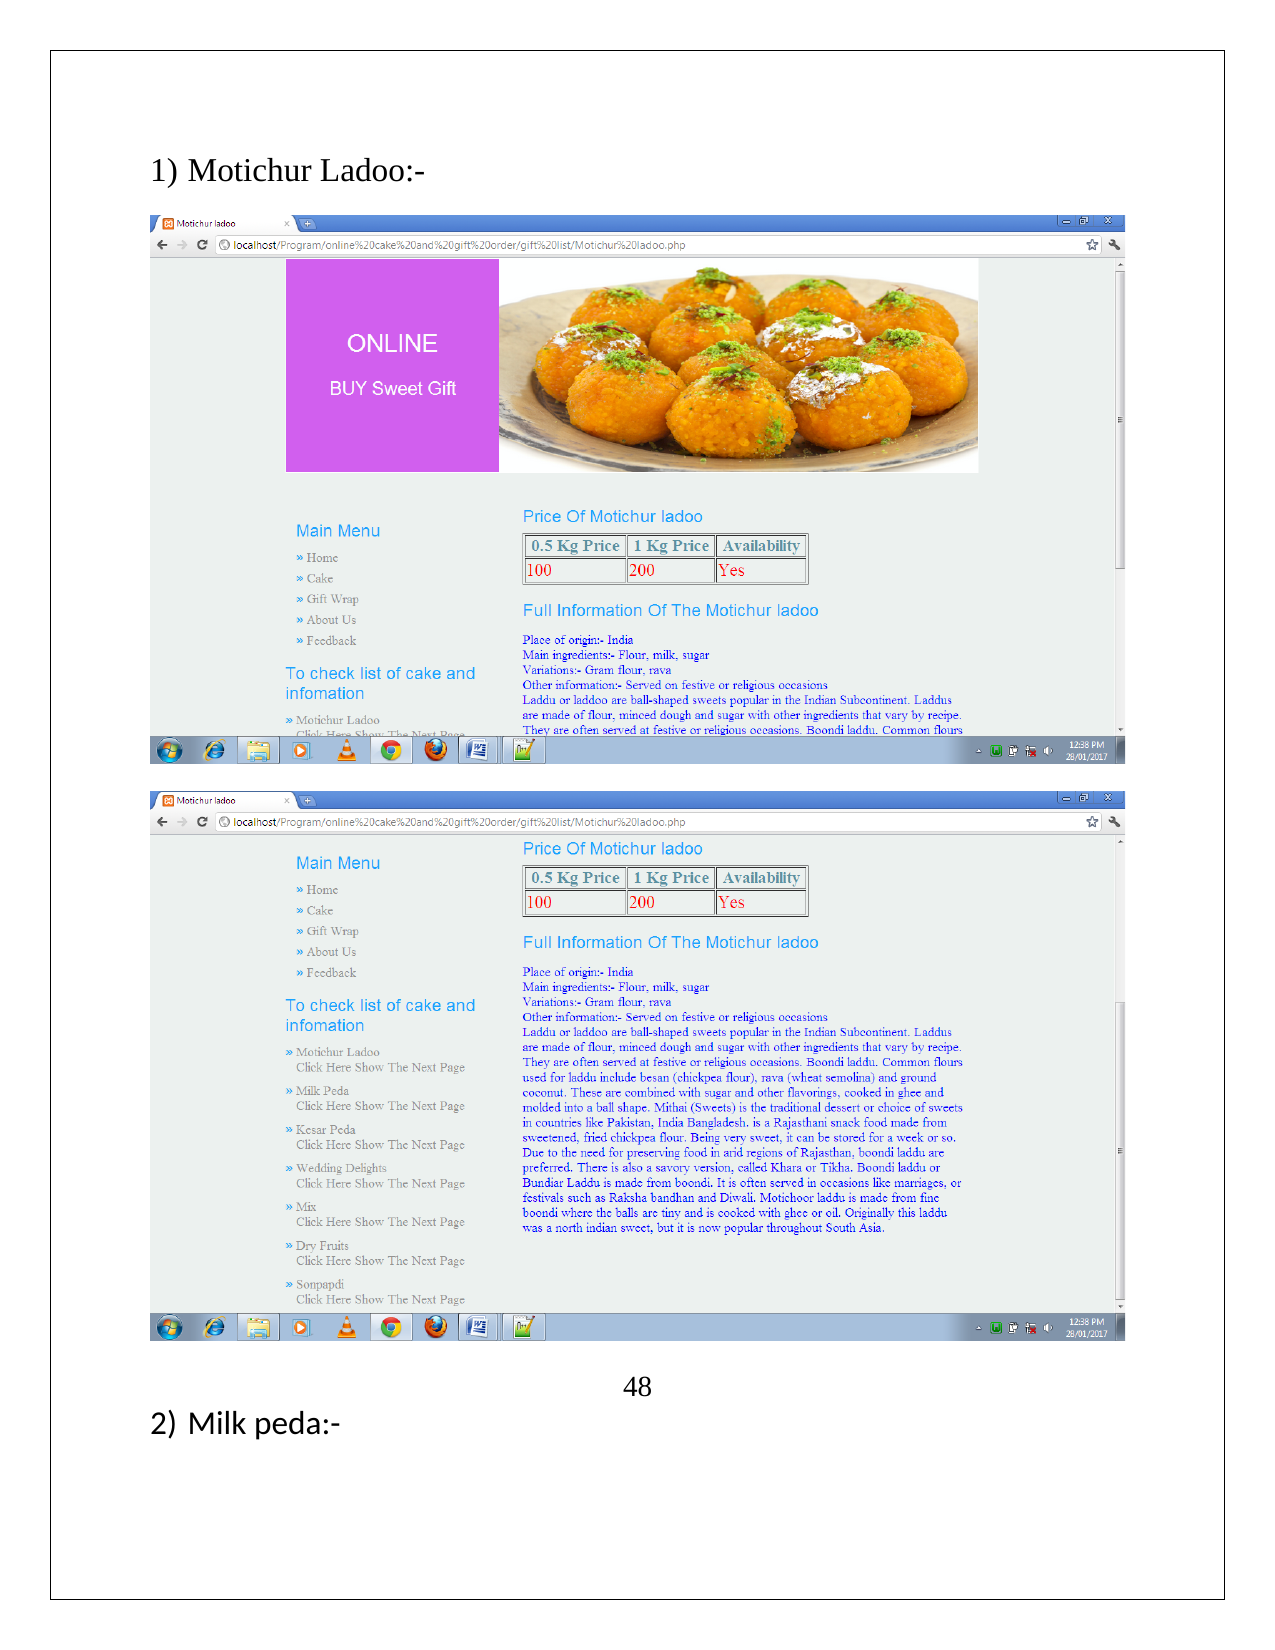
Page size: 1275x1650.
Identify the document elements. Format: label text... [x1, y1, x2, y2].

text 48 [150, 1369, 1125, 1402]
picture [150, 791, 1125, 1341]
list Milk peda:- [150, 1402, 1125, 1443]
picture [150, 215, 1125, 764]
list Motichur Ladoo:- [150, 150, 1125, 188]
